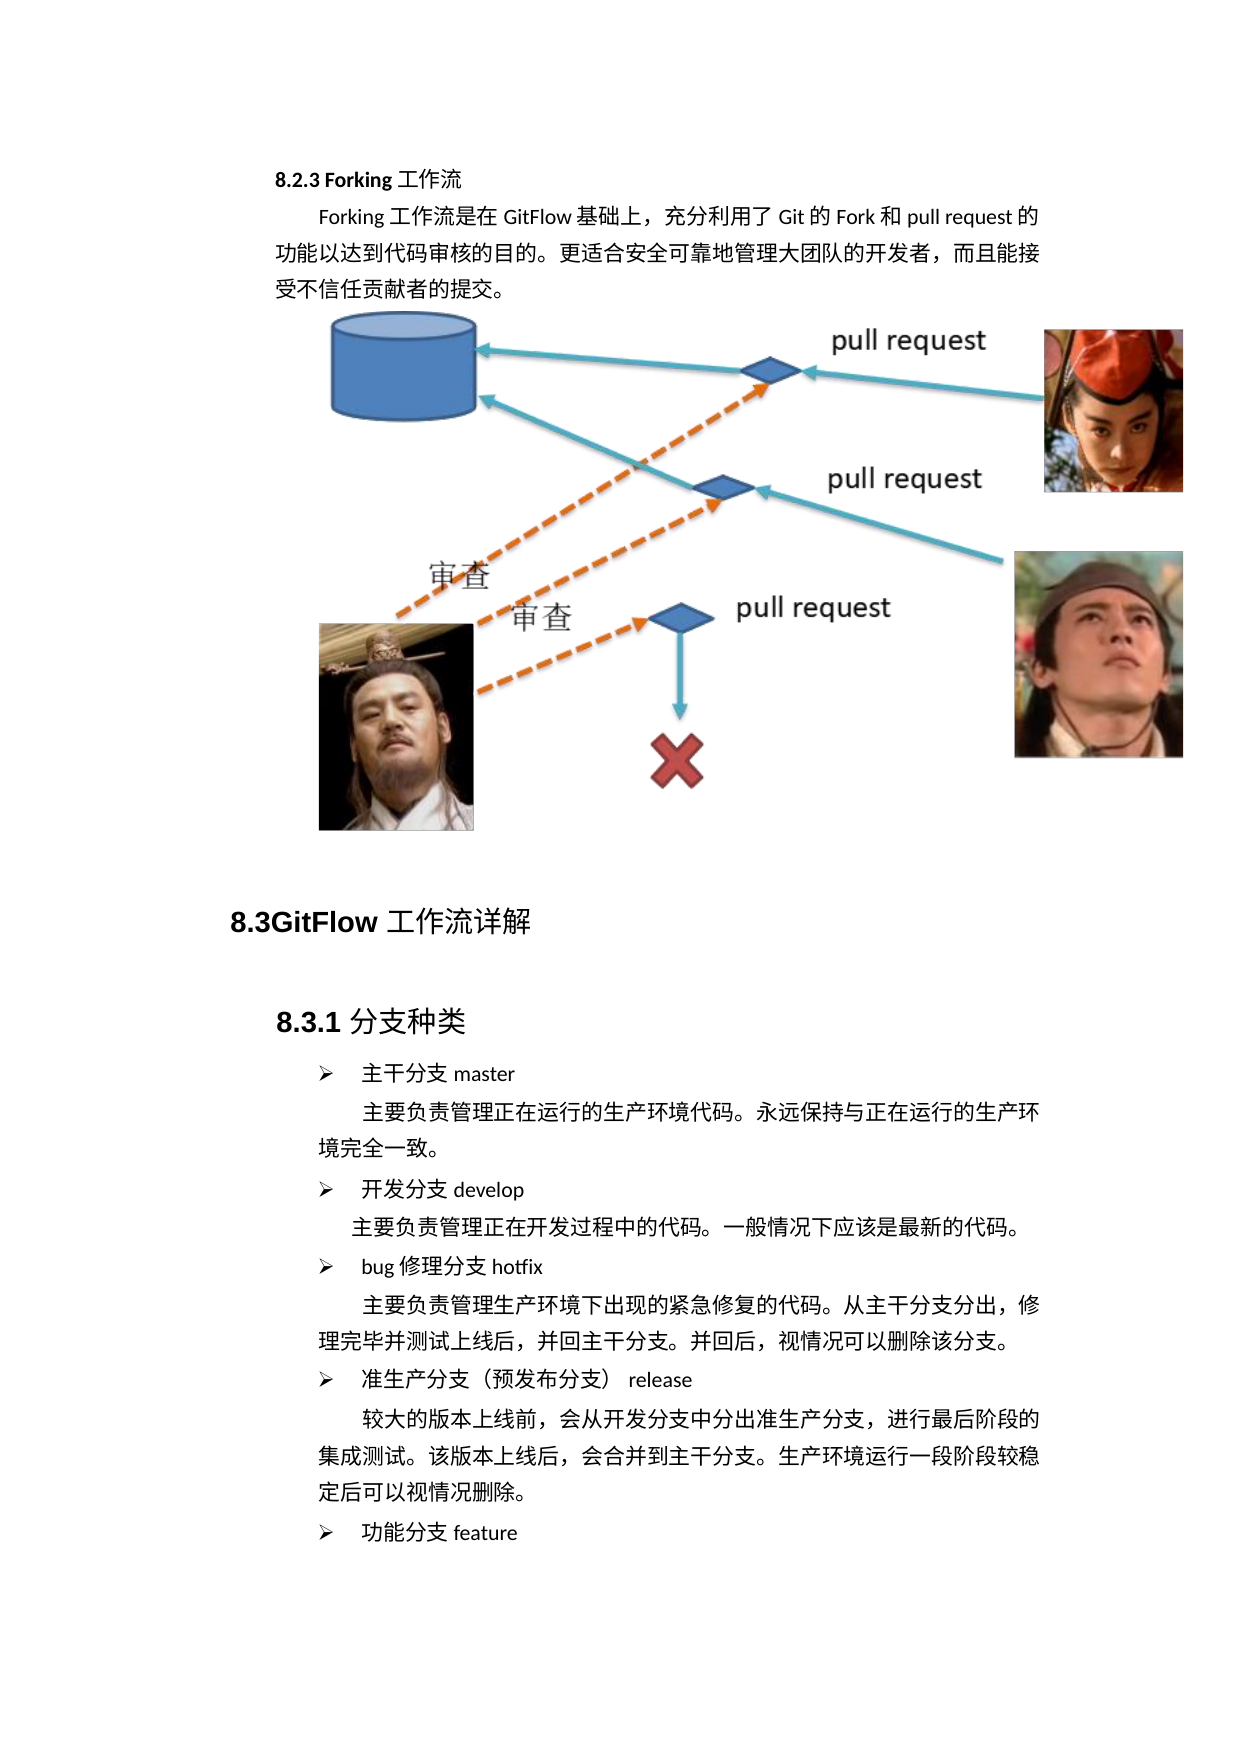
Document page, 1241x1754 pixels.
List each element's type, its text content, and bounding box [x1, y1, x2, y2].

list 准生产分支（预发布分支） release [317, 1362, 1053, 1394]
picture [318, 311, 1184, 832]
text Forking 工作流是在 GitFlow 基础上，充分利用了 Git 的 Fork 和 pull request 的功能以达到代码审核的目的。更适合安全可靠地管理大团队的开发者，而且能接受不信任贡献者的提交。 [275, 199, 1053, 304]
subtitle 8.3.1 分支种类 [276, 988, 1053, 1053]
list 开发分支 develop [317, 1171, 1053, 1204]
text 较大的版本上线前，会从开发分支中分出准生产分支，进行最后阶段的集成测试。该版本上线后，会合并到主干分支。生产环境运行一段阶段较稳定后可以视情况删除。 [319, 1402, 1053, 1507]
list bug 修理分支 hotfix [317, 1249, 1053, 1281]
list 主干分支 master [317, 1056, 1053, 1088]
text 主要负责管理生产环境下出现的紧急修复的代码。从主干分支分出，修理完毕并测试上线后，并回主干分支。并回后，视情况可以删除该分支。 [319, 1287, 1053, 1356]
subtitle 8.2.3 Forking 工作流 [275, 162, 1053, 194]
list 功能分支 feature [317, 1515, 1053, 1547]
subtitle 8.3GitFlow 工作流详解 [230, 887, 1053, 952]
text 主要负责管理正在开发过程中的代码。一般情况下应该是最新的代码。 [187, 1210, 1030, 1242]
text 主要负责管理正在运行的生产环境代码。永远保持与正在运行的生产环境完全一致。 [319, 1095, 1053, 1163]
